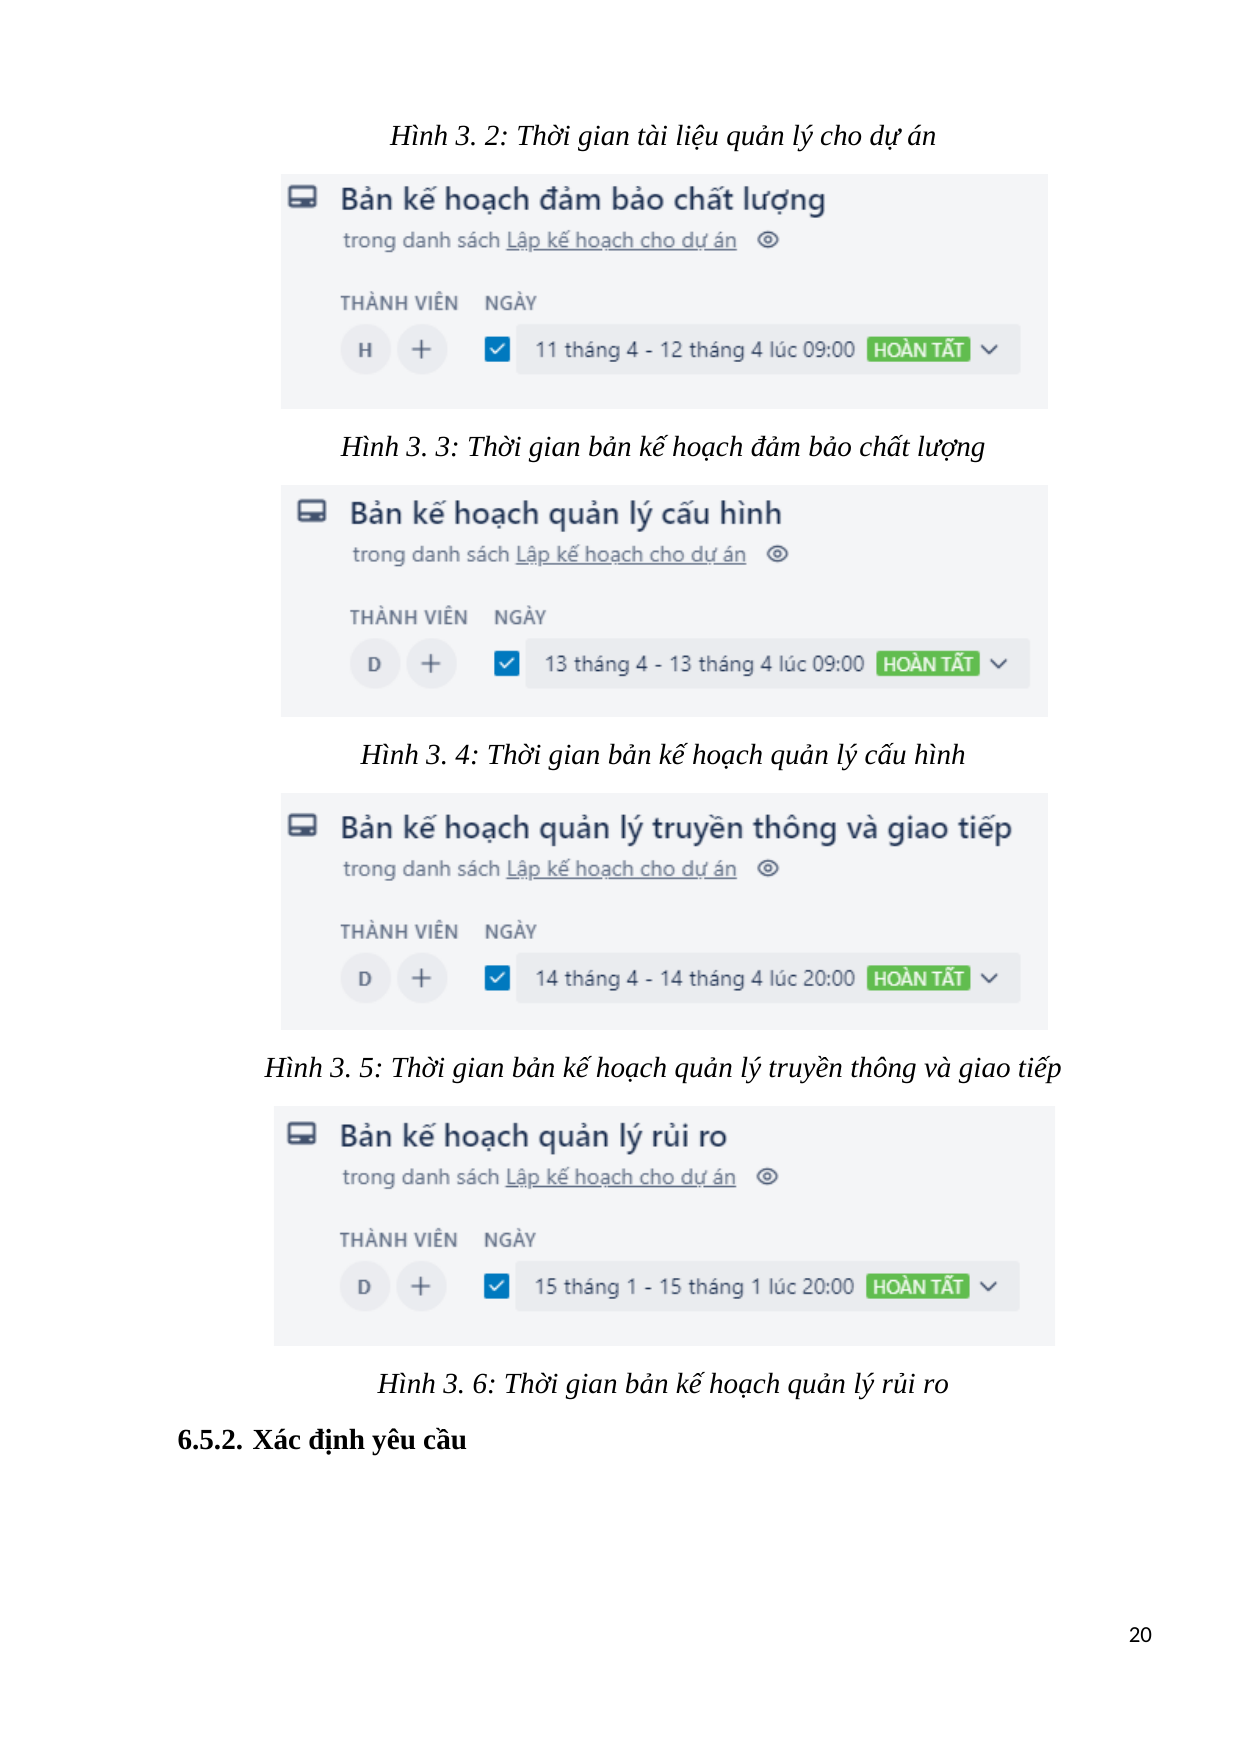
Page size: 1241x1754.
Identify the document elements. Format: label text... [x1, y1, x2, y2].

list Xác định yêu cầu [177, 1422, 1152, 1456]
picture [280, 485, 1048, 717]
picture [280, 174, 1048, 409]
picture [273, 1106, 1055, 1346]
picture [280, 793, 1048, 1030]
